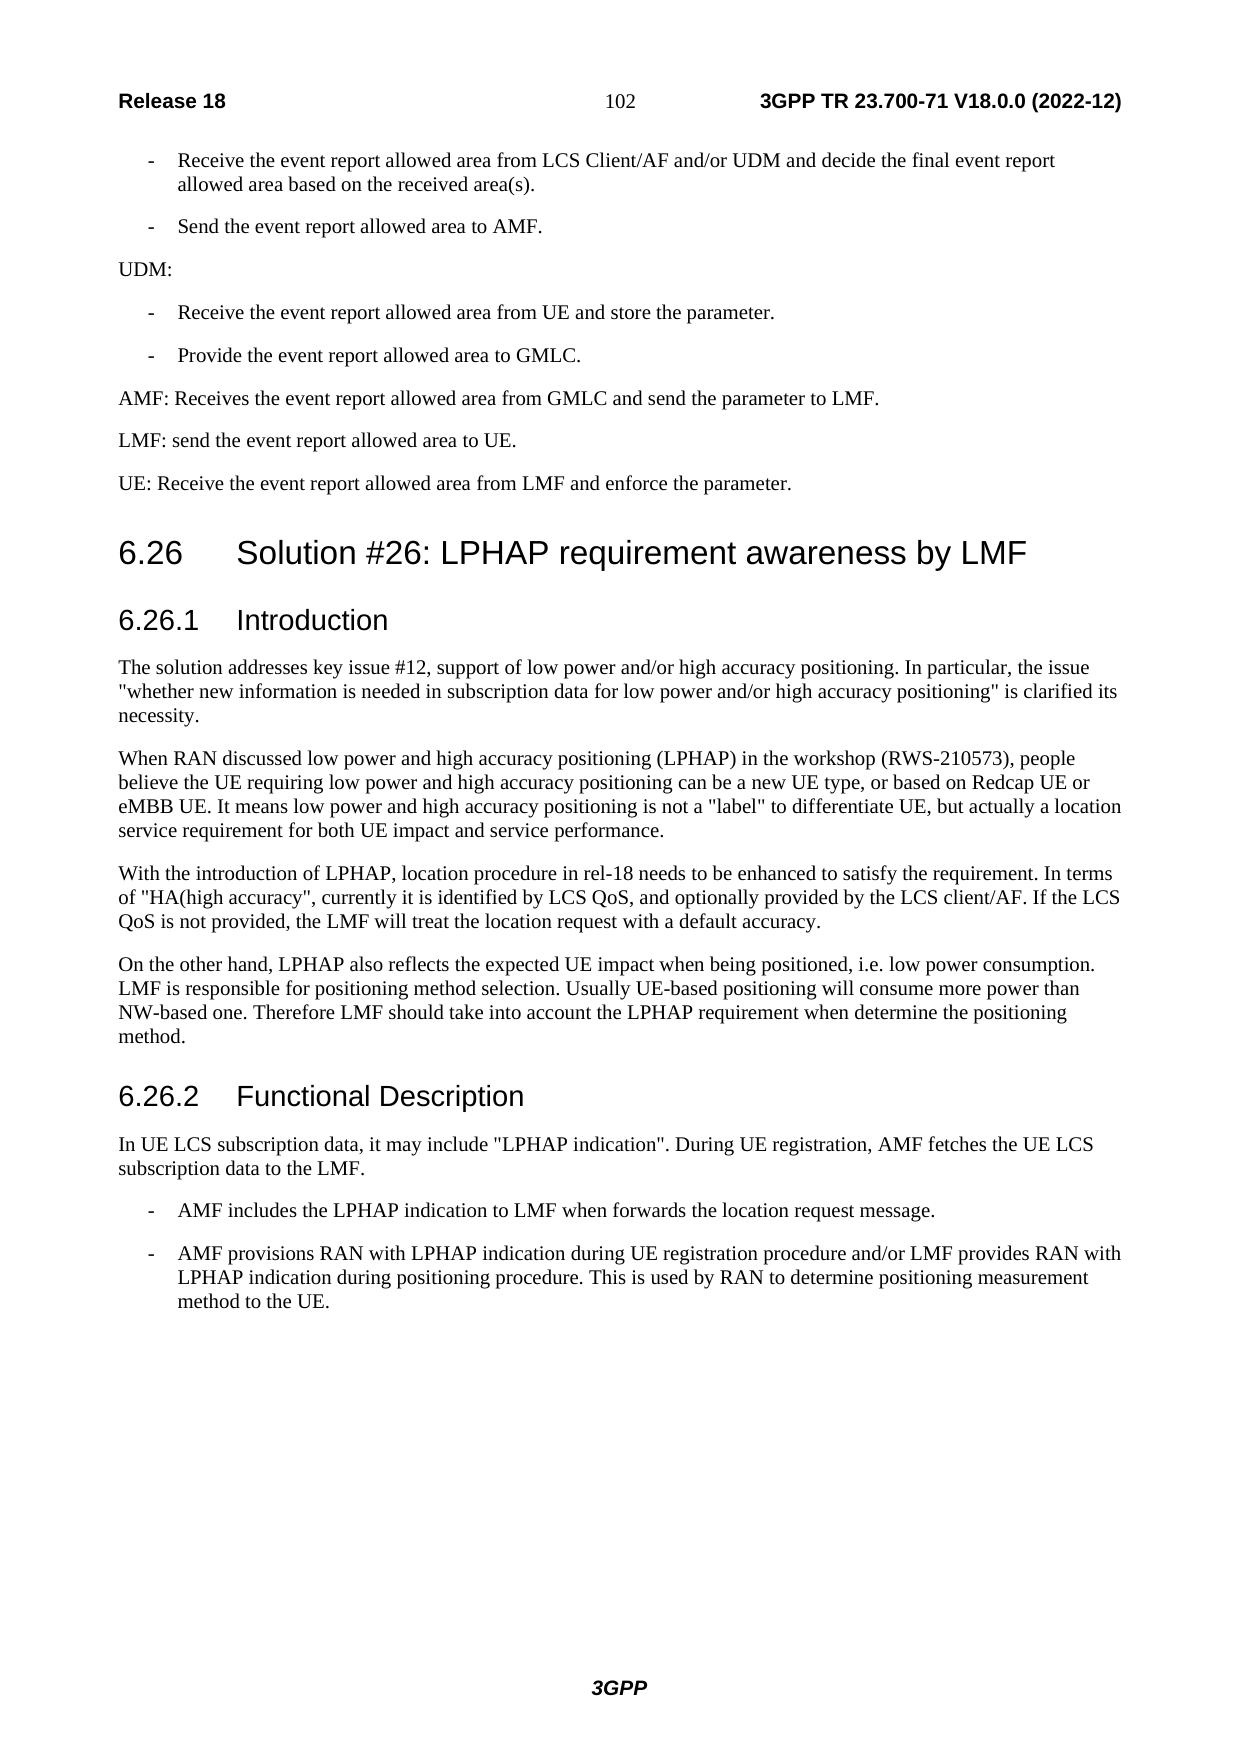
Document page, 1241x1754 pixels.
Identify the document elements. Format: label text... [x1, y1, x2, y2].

text When RAN discussed low power and high accuracy positioning (LPHAP) in the workshop (RWS-210573), people believe the UE requiring low power and high accuracy positioning can be a new UE type, or based on Redcap UE or eMBB UE. It means low power and high accuracy positioning is not a "label" to differentiate UE, but actually a location service requirement for both UE impact and service performance. [118, 746, 1122, 842]
subtitle 6.26 Solution #26: LPHAP requirement awareness by LMF [118, 533, 1122, 571]
text LMF: send the event report allowed area to UE. [118, 428, 1122, 452]
text On the other hand, LPHAP also reflects the expected UE impact when being positioned, i.e. low power consumption. LMF is responsible for positioning method selection. Usually UE-based positioning will consume more power than NW-based one. Therefore LMF should take into account the LPHAP requirement when determine the positioning method. [118, 952, 1122, 1048]
text With the introduction of LPHAP, location procedure in rel-18 needs to be enhanced to satisfy the requirement. In terms of "HA(high accuracy", currently it is identified by LCS QoS, and optionally provided by the LCS client/AF. If the LCS QoS is not provided, the LMF will treat the location request with a default accuracy. [118, 861, 1122, 933]
text - Receive the event report allowed area from UE and store the parameter. [148, 300, 1122, 324]
text - Receive the event report allowed area from LCS Client/AF and/or UDM and decide the final event report allowed area based on the received area(s). [148, 147, 1122, 196]
text - AMF provisions RAN with LPHAP indication during UE registration procedure and/or LMF provides RAN with LPHAP indication during positioning procedure. This is used by RAN to determine positioning measurement method to the UE. [148, 1241, 1122, 1313]
text - AMF includes the LPHAP indication to LMF when forwards the location request message. [148, 1198, 1122, 1222]
text AMF: Receives the event report allowed area from GMLC and send the parameter to LMF. [118, 386, 1122, 410]
subtitle 6.26.2 Functional Description [118, 1079, 1122, 1113]
text UE: Receive the event report allowed area from LMF and enforce the parameter. [118, 471, 1122, 495]
subtitle 6.26.1 Introduction [118, 602, 1122, 636]
text In UE LCS subscription data, it may include "LPHAP indication". During UE registration, AMF fetches the UE LCS subscription data to the LMF. [118, 1131, 1122, 1179]
text The solution addresses key issue #12, support of low power and/or high accuracy positioning. In particular, the issue "whether new information is needed in subscription data for low power and/or high accuracy positioning" is clarified its necessity. [118, 655, 1122, 727]
text - Send the event report allowed area to AMF. [148, 214, 1122, 238]
text - Provide the event report allowed area to GMLC. [148, 343, 1122, 367]
text UDM: [118, 257, 1122, 281]
